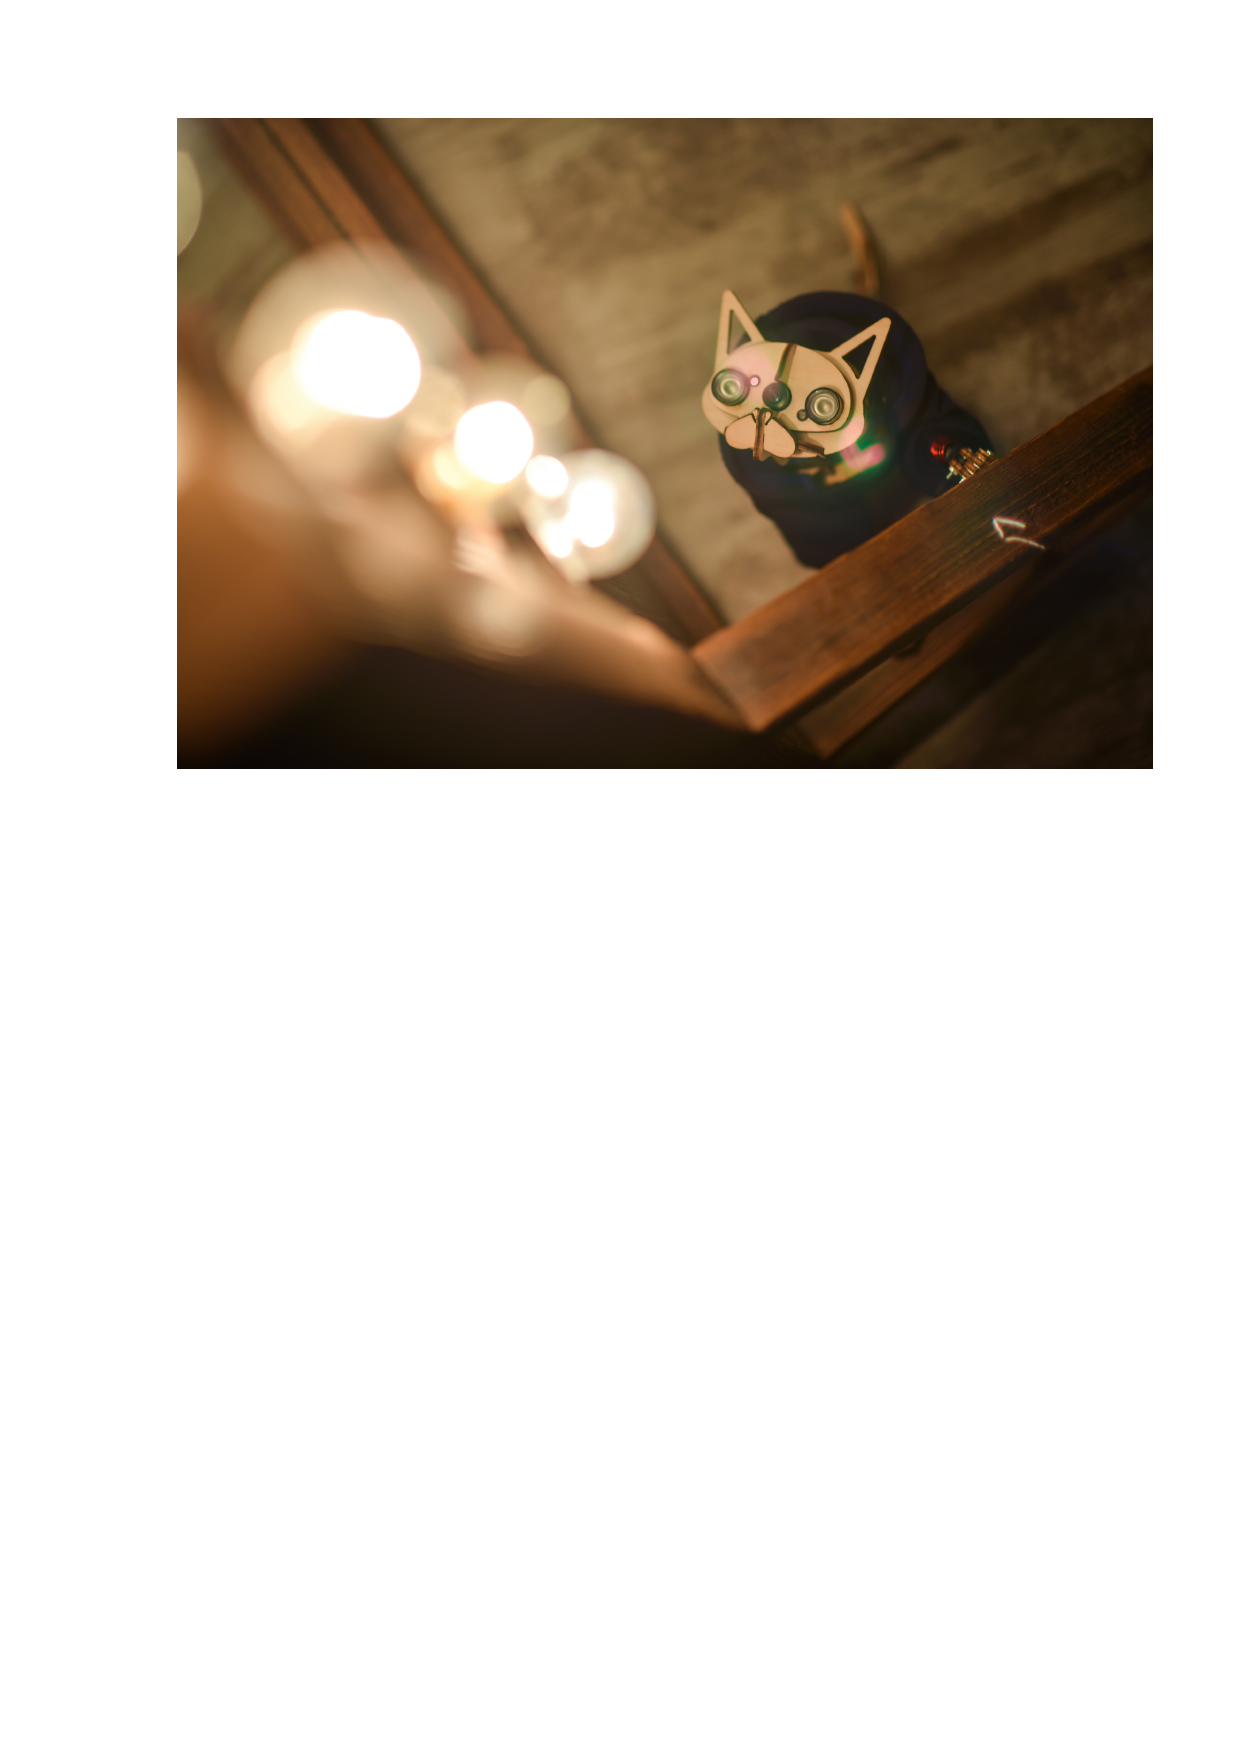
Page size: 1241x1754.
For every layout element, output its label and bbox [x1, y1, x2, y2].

picture [177, 118, 1153, 769]
